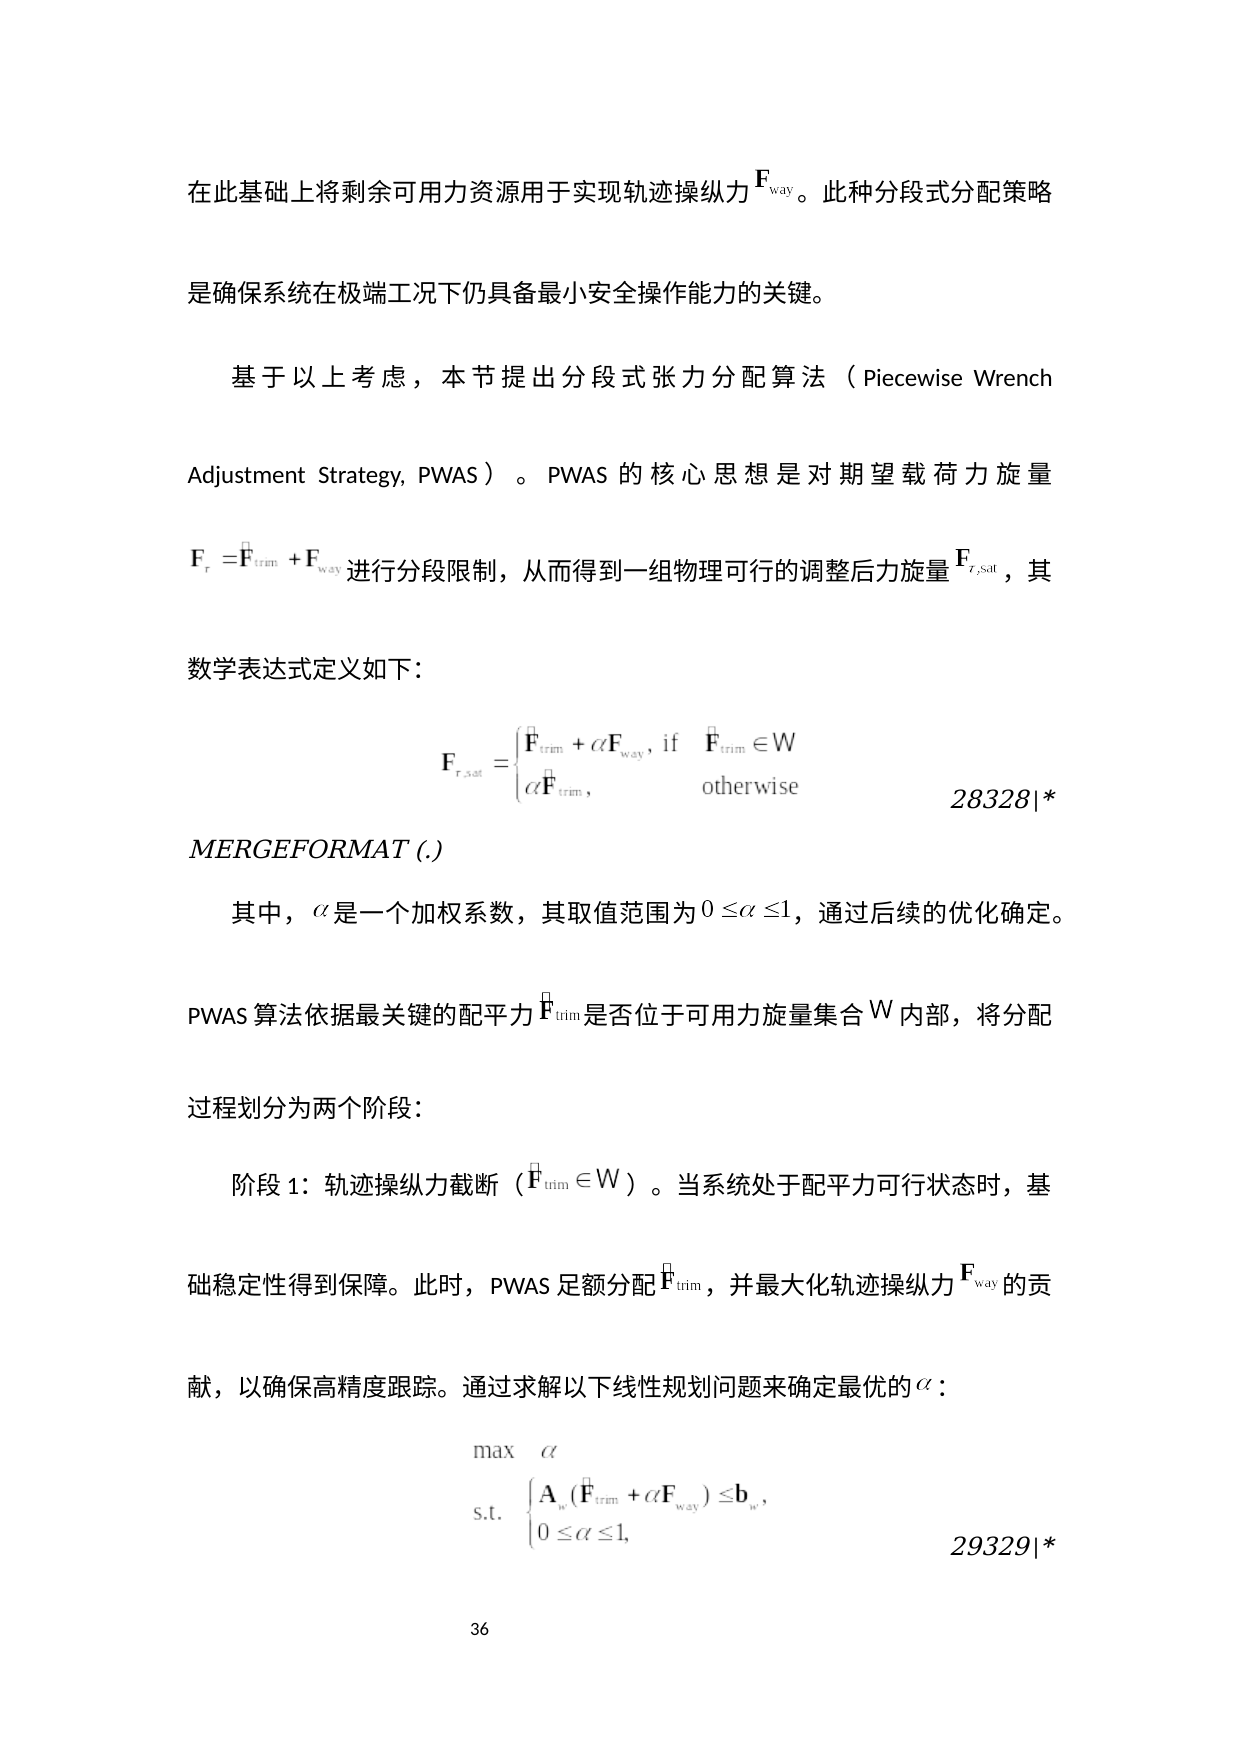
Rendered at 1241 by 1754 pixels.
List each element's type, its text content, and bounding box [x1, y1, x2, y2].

text 阶段1：轨迹操纵力截断（）。当系统处于配平力可行状态时，基础稳定性得到保障。此时，PWAS 足额分配，并最大化轨迹操纵力的贡献，以确保高精度跟踪。通过求解以下线性规划问题来确定最优的： [187, 1158, 1053, 1418]
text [187, 162, 1053, 324]
text 其中，是一个加权系数，其取值范围为，通过后续的优化确定。PWAS算法依据最关键的配平力是否位于可用力旋量集合内部，将分配过程划分为两个阶段： [187, 879, 1053, 1139]
text 基于以上考虑，本节提出分段式张力分配算法（Piecewise Wrench Adjustment Strategy, PWAS）。PWAS的核心思想是对期望载荷力旋量进行分段限制，从而得到一组物理可行的调整后力旋量，其数学表达式定义如下： [187, 343, 1053, 700]
